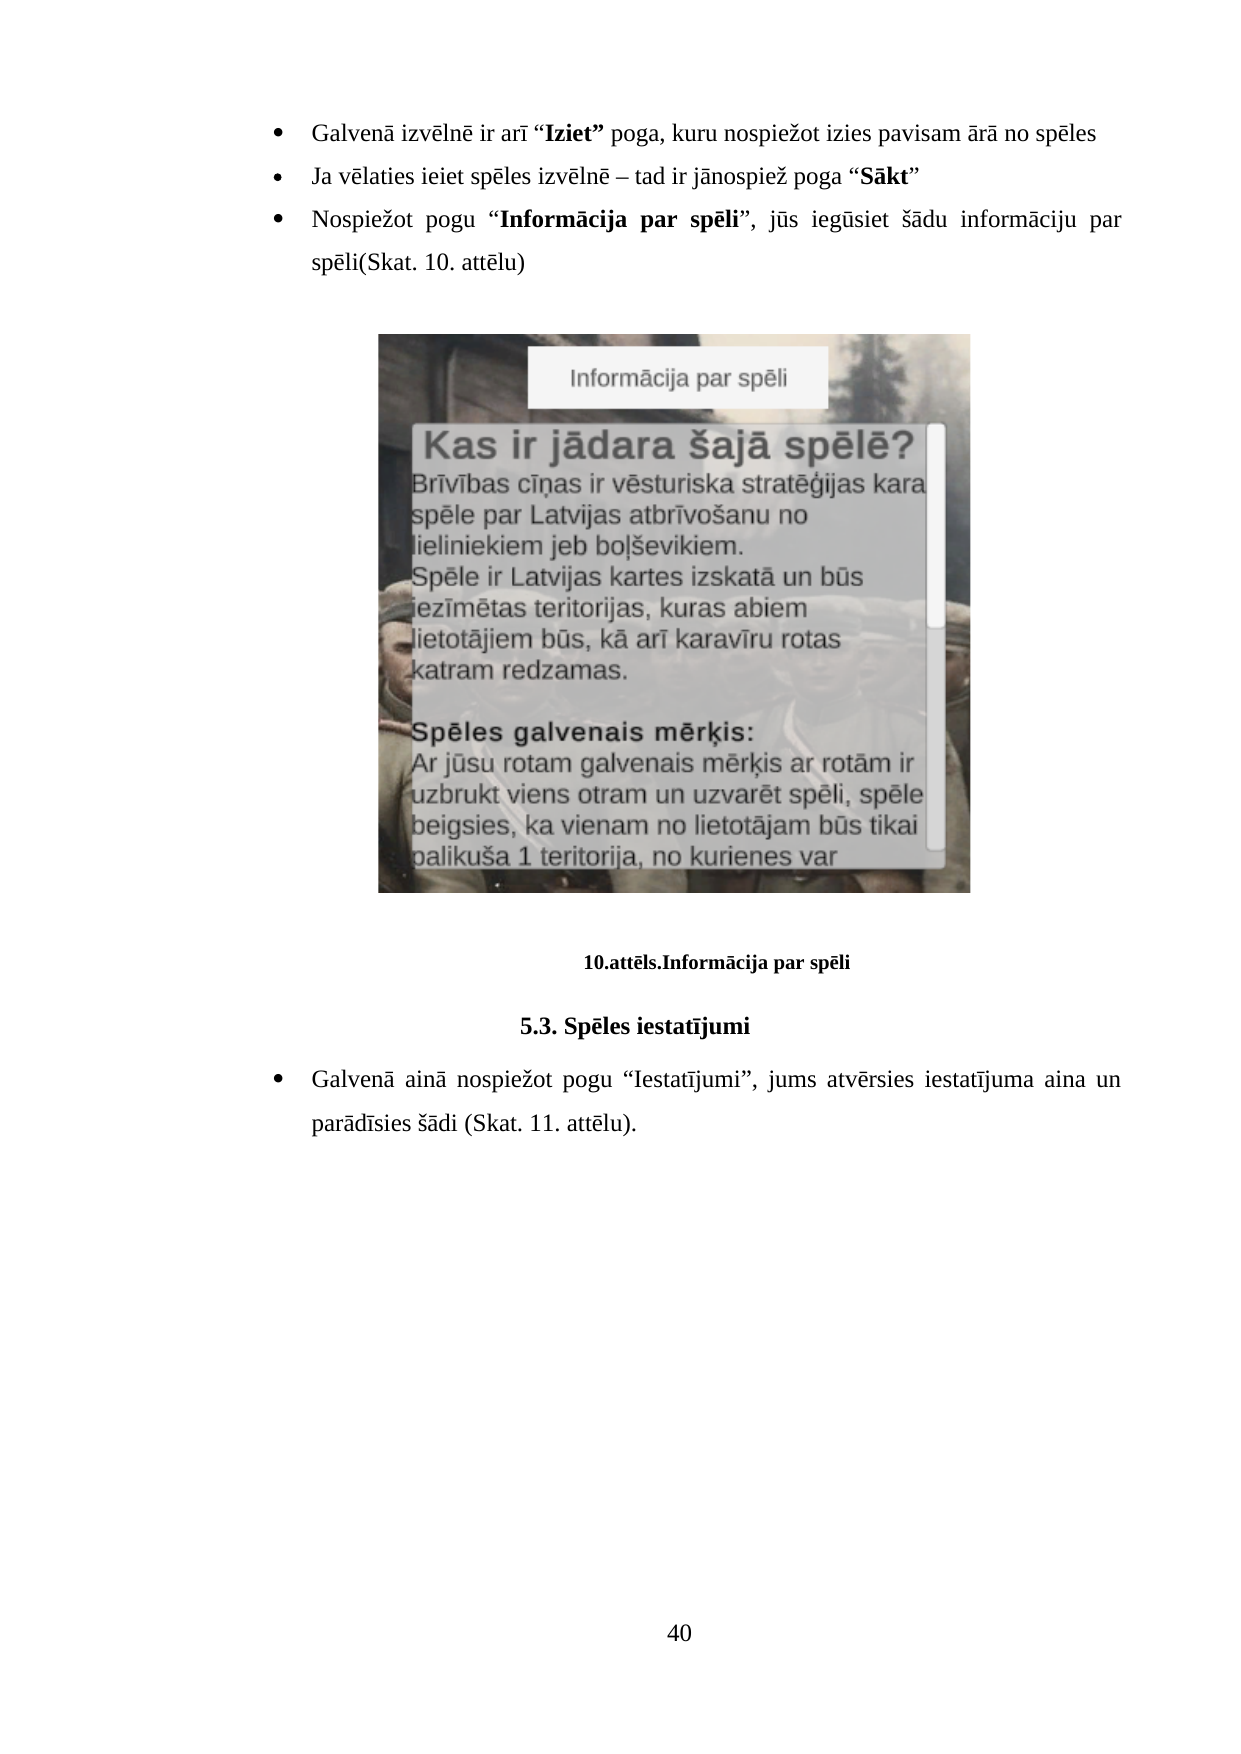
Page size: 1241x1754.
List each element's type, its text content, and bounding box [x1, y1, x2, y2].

picture [378, 334, 971, 893]
list 10.attēls.Informācija par spēli [311, 950, 1122, 974]
list Galvenā ainā nospiežot pogu “Iestatījumi”, jums atvērsies iestatījuma aina un parādīsies šādi (Skat. 11. attēlu). [274, 1064, 1122, 1136]
list Galvenā izvēlnē ir arī “Iziet” poga, kuru nospiežot izies pavisam ārā no spēles [274, 118, 1122, 147]
list Ja vēlaties ieiet spēles izvēlnē – tad ir jānospiež poga “Sākt” [274, 161, 1122, 190]
subtitle 5.3. Spēles iestatījumi [148, 1011, 1122, 1039]
list Nospiežot pogu “Informācija par spēli”, jūs iegūsiet šādu informāciju par spēli(Skat. 10. attēlu) [274, 204, 1122, 276]
